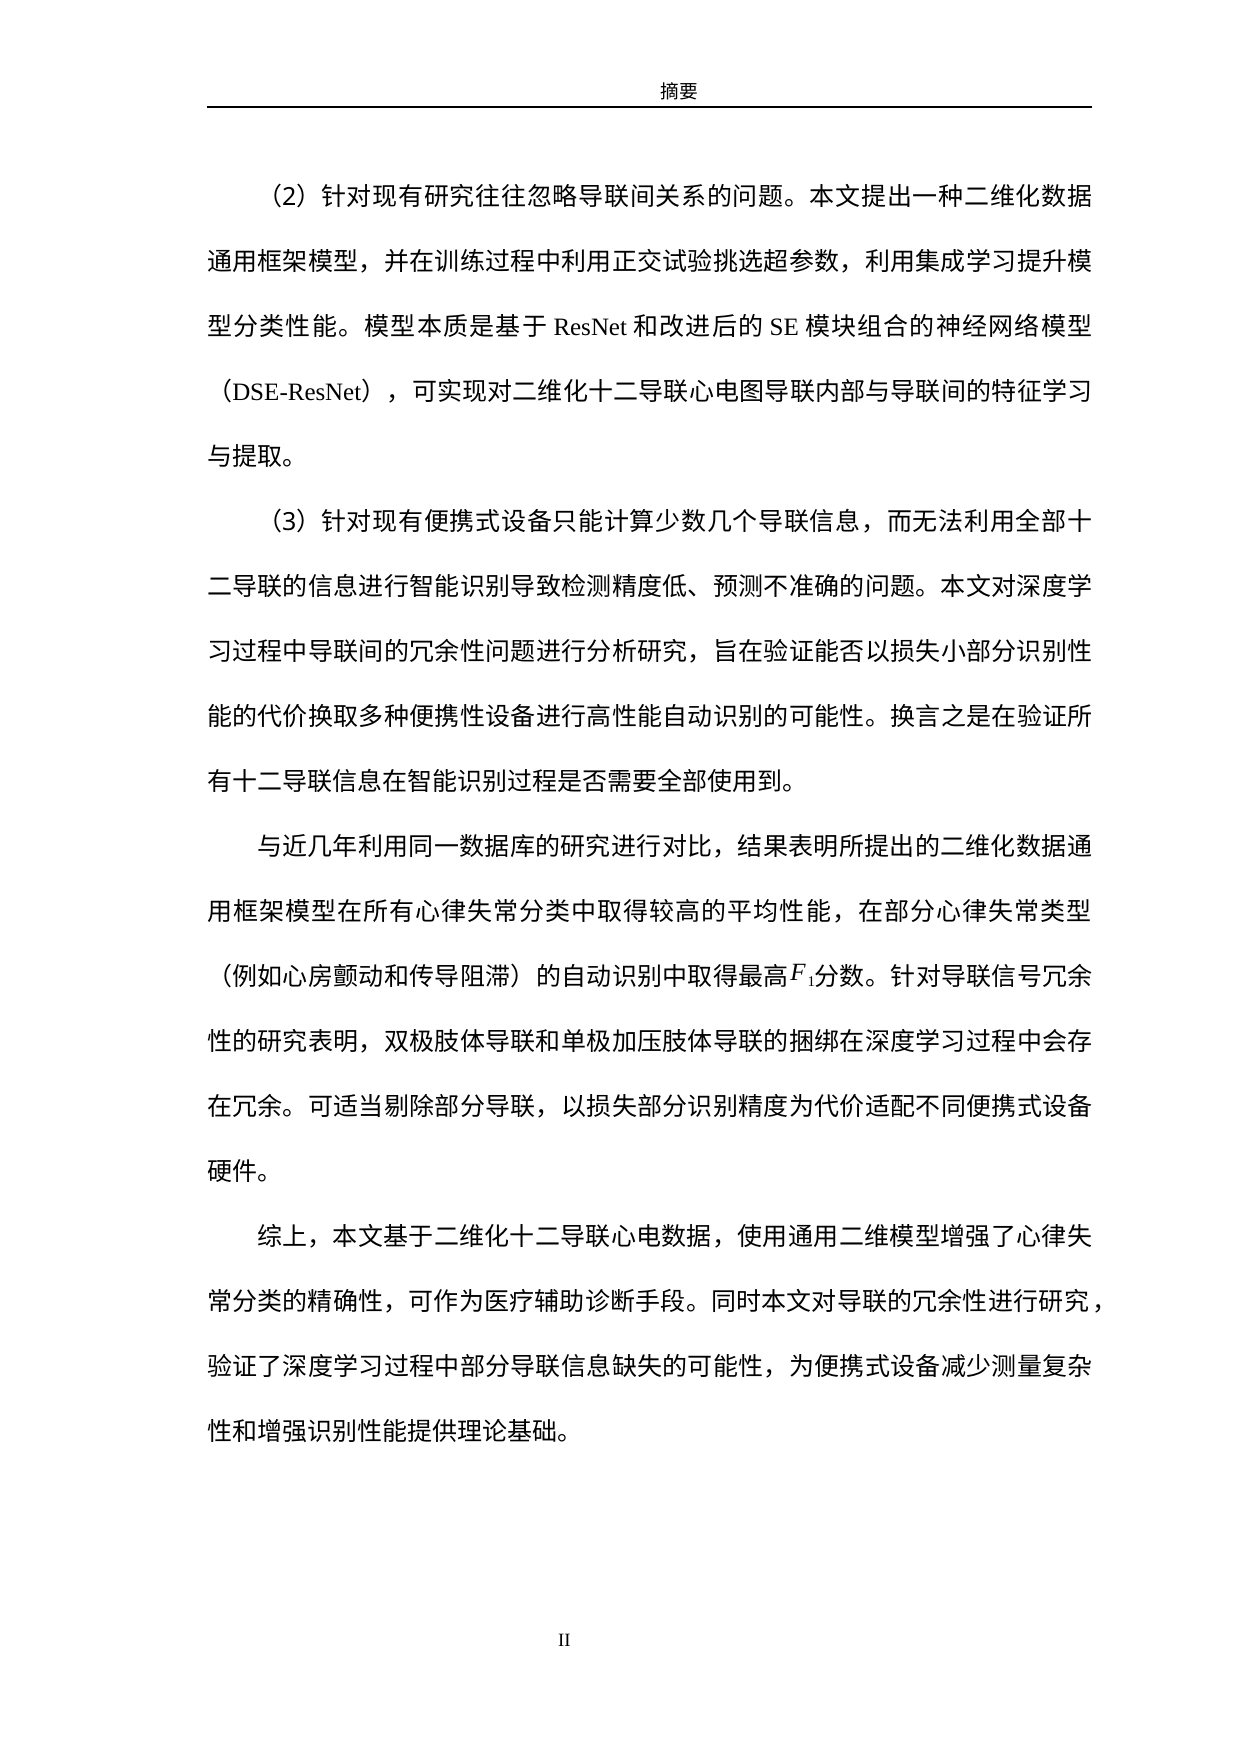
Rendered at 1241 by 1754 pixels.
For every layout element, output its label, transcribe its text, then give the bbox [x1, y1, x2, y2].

text 综上，本文基于二维化十二导联心电数据，使用通用二维模型增强了心律失常分类的精确性，可作为医疗辅助诊断手段。同时本文对导联的冗余性进行研究，验证了深度学习过程中部分导联信息缺失的可能性，为便携式设备减少测量复杂性和增强识别性能提供理论基础。 [207, 1202, 1092, 1462]
text 与近几年利用同一数据库的研究进行对比，结果表明所提出的二维化数据通用框架模型在所有心律失常分类中取得较高的平均性能，在部分心律失常类型（例如心房颤动和传导阻滞）的自动识别中取得最高分数。针对导联信号冗余性的研究表明，双极肢体导联和单极加压肢体导联的捆绑在深度学习过程中会存在冗余。可适当剔除部分导联，以损失部分识别精度为代价适配不同便携式设备硬件。 [207, 812, 1092, 1202]
list 针对现有研究往往忽略导联间关系的问题。本文提出一种二维化数据通用框架模型，并在训练过程中利用正交试验挑选超参数，利用集成学习提升模型分类性能。模型本质是基于ResNet和改进后的SE模块组合的神经网络模型（DSE-ResNet），可实现对二维化十二导联心电图导联内部与导联间的特征学习与提取。 [207, 162, 1092, 487]
list 针对现有便携式设备只能计算少数几个导联信息，而无法利用全部十二导联的信息进行智能识别导致检测精度低、预测不准确的问题。本文对深度学习过程中导联间的冗余性问题进行分析研究，旨在验证能否以损失小部分识别性能的代价换取多种便携性设备进行高性能自动识别的可能性。换言之是在验证所有十二导联信息在智能识别过程是否需要全部使用到。 [207, 487, 1092, 812]
